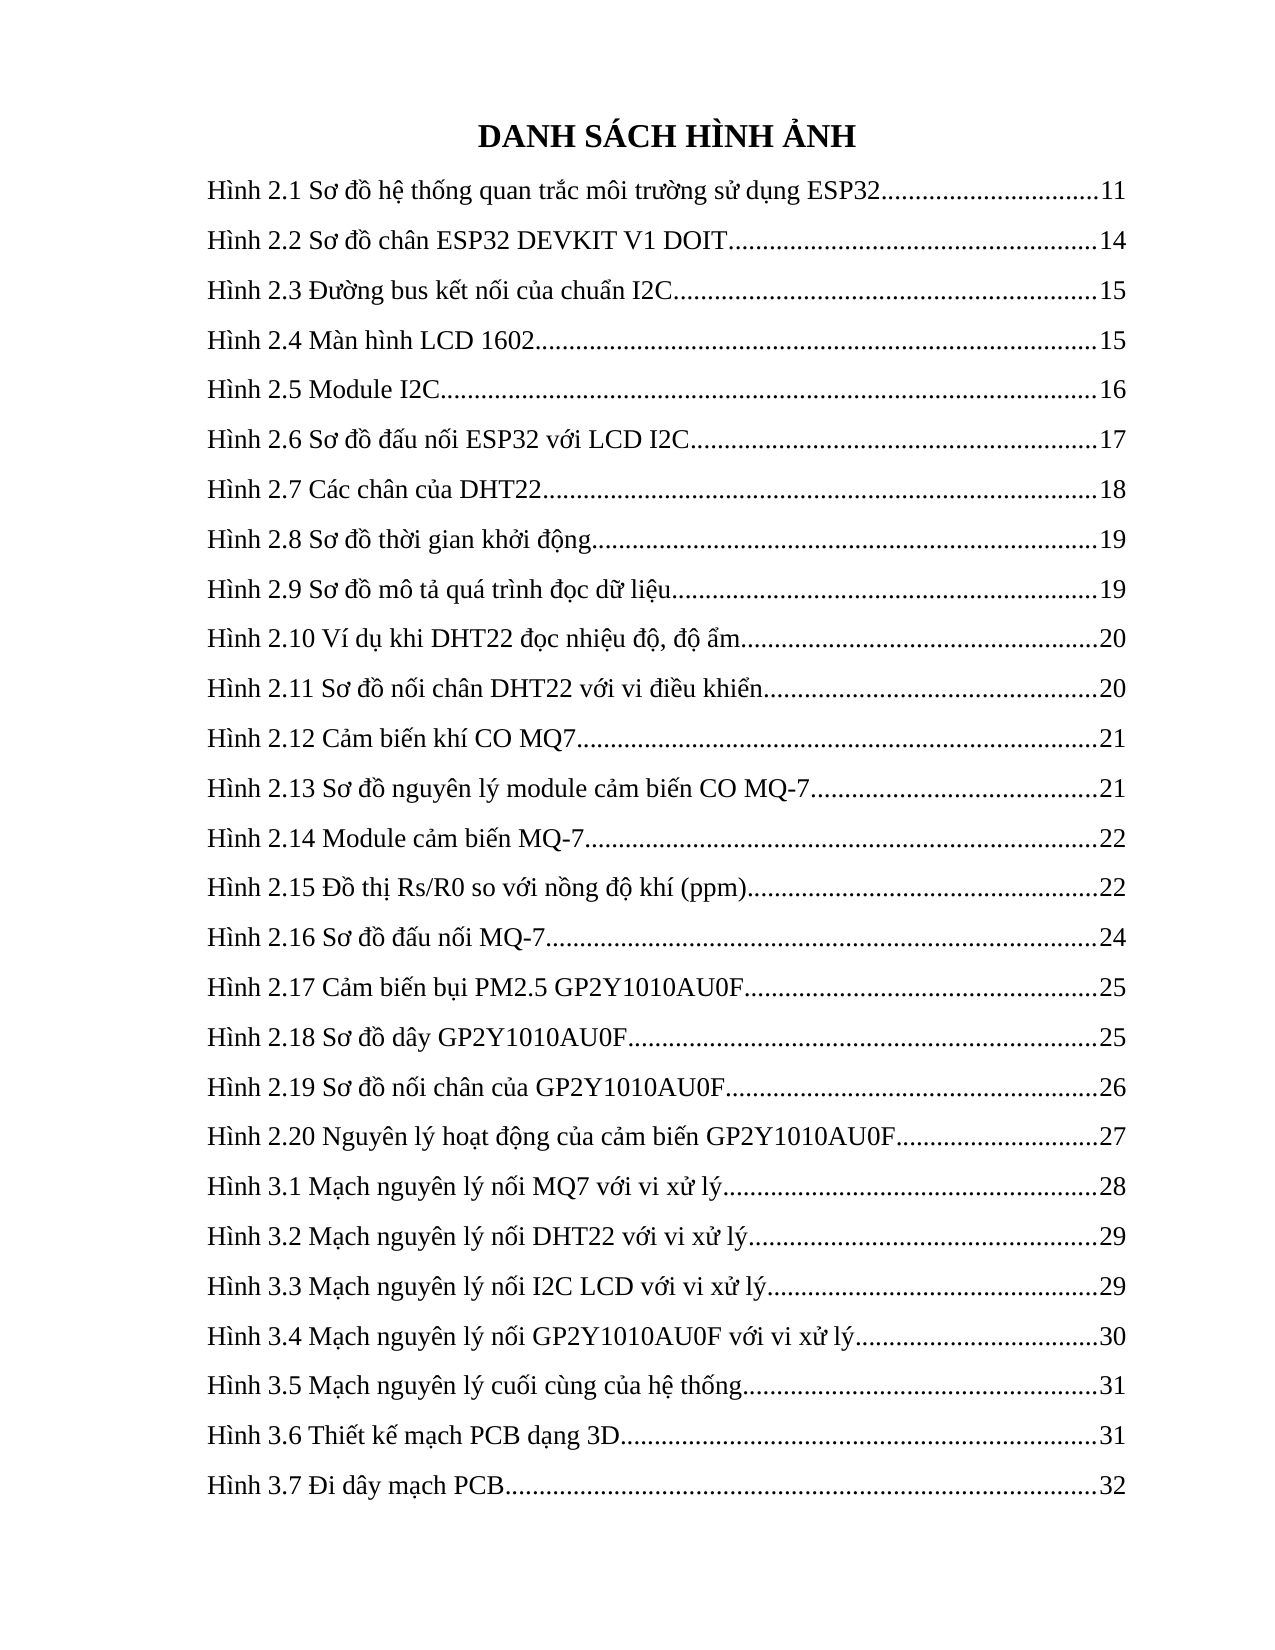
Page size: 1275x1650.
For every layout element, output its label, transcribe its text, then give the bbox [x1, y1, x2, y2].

text Hình 2.17 Cảm biến bụi PM2.5 GP2Y1010AU0F 25 [177, 971, 1127, 1002]
text Hình 2.2 Sơ đồ chân ESP32 DEVKIT V1 DOIT 14 [177, 224, 1127, 255]
text Hình 3.5 Mạch nguyên lý cuối cùng của hệ thống 31 [177, 1369, 1127, 1401]
text Hình 3.1 Mạch nguyên lý nối MQ7 với vi xử lý 28 [177, 1170, 1127, 1201]
text Hình 3.3 Mạch nguyên lý nối I2C LCD với vi xử lý 29 [177, 1270, 1127, 1301]
text Hình 2.15 Đồ thị Rs/R0 so với nồng độ khí (ppm) 22 [177, 871, 1127, 903]
text Hình 2.1 Sơ đồ hệ thống quan trắc môi trường sử dụng ESP32 11 [177, 174, 1127, 206]
text Hình 2.16 Sơ đồ đấu nối MQ-7 24 [177, 921, 1127, 952]
text Hình 2.3 Đường bus kết nối của chuẩn I2C 15 [177, 274, 1127, 305]
text Hình 2.9 Sơ đồ mô tả quá trình đọc dữ liệu 19 [177, 573, 1127, 604]
text Hình 2.4 Màn hình LCD 1602 15 [177, 324, 1127, 355]
text Hình 2.11 Sơ đồ nối chân DHT22 với vi điều khiển 20 [177, 672, 1127, 703]
text Hình 2.6 Sơ đồ đấu nối ESP32 với LCD I2C 17 [177, 423, 1127, 454]
text Hình 2.5 Module I2C 16 [177, 373, 1127, 405]
text Hình 3.6 Thiết kế mạch PCB dạng 3D 31 [177, 1419, 1127, 1450]
text Hình 2.20 Nguyên lý hoạt động của cảm biến GP2Y1010AU0F 27 [177, 1120, 1127, 1152]
text Hình 3.2 Mạch nguyên lý nối DHT22 với vi xử lý 29 [177, 1220, 1127, 1251]
text Hình 2.12 Cảm biến khí CO MQ7 21 [177, 722, 1127, 753]
text Hình 2.10 Ví dụ khi DHT22 đọc nhiệu độ, độ ẩm 20 [177, 622, 1127, 654]
text Hình 2.18 Sơ đồ dây GP2Y1010AU0F 25 [177, 1021, 1127, 1052]
text Hình 3.4 Mạch nguyên lý nối GP2Y1010AU0F với vi xử lý 30 [177, 1319, 1127, 1351]
text Hình 2.13 Sơ đồ nguyên lý module cảm biến CO MQ-7 21 [177, 772, 1127, 803]
text Hình 2.8 Sơ đồ thời gian khởi động 19 [177, 523, 1127, 554]
text Hình 2.19 Sơ đồ nối chân của GP2Y1010AU0F 26 [177, 1071, 1127, 1102]
text DANH SÁCH HÌNH ẢNH [177, 116, 1127, 154]
text Hình 2.14 Module cảm biến MQ-7 22 [177, 822, 1127, 853]
text Hình 3.7 Đi dây mạch PCB 32 [177, 1469, 1127, 1500]
text Hình 2.7 Các chân của DHT22 18 [177, 473, 1127, 504]
